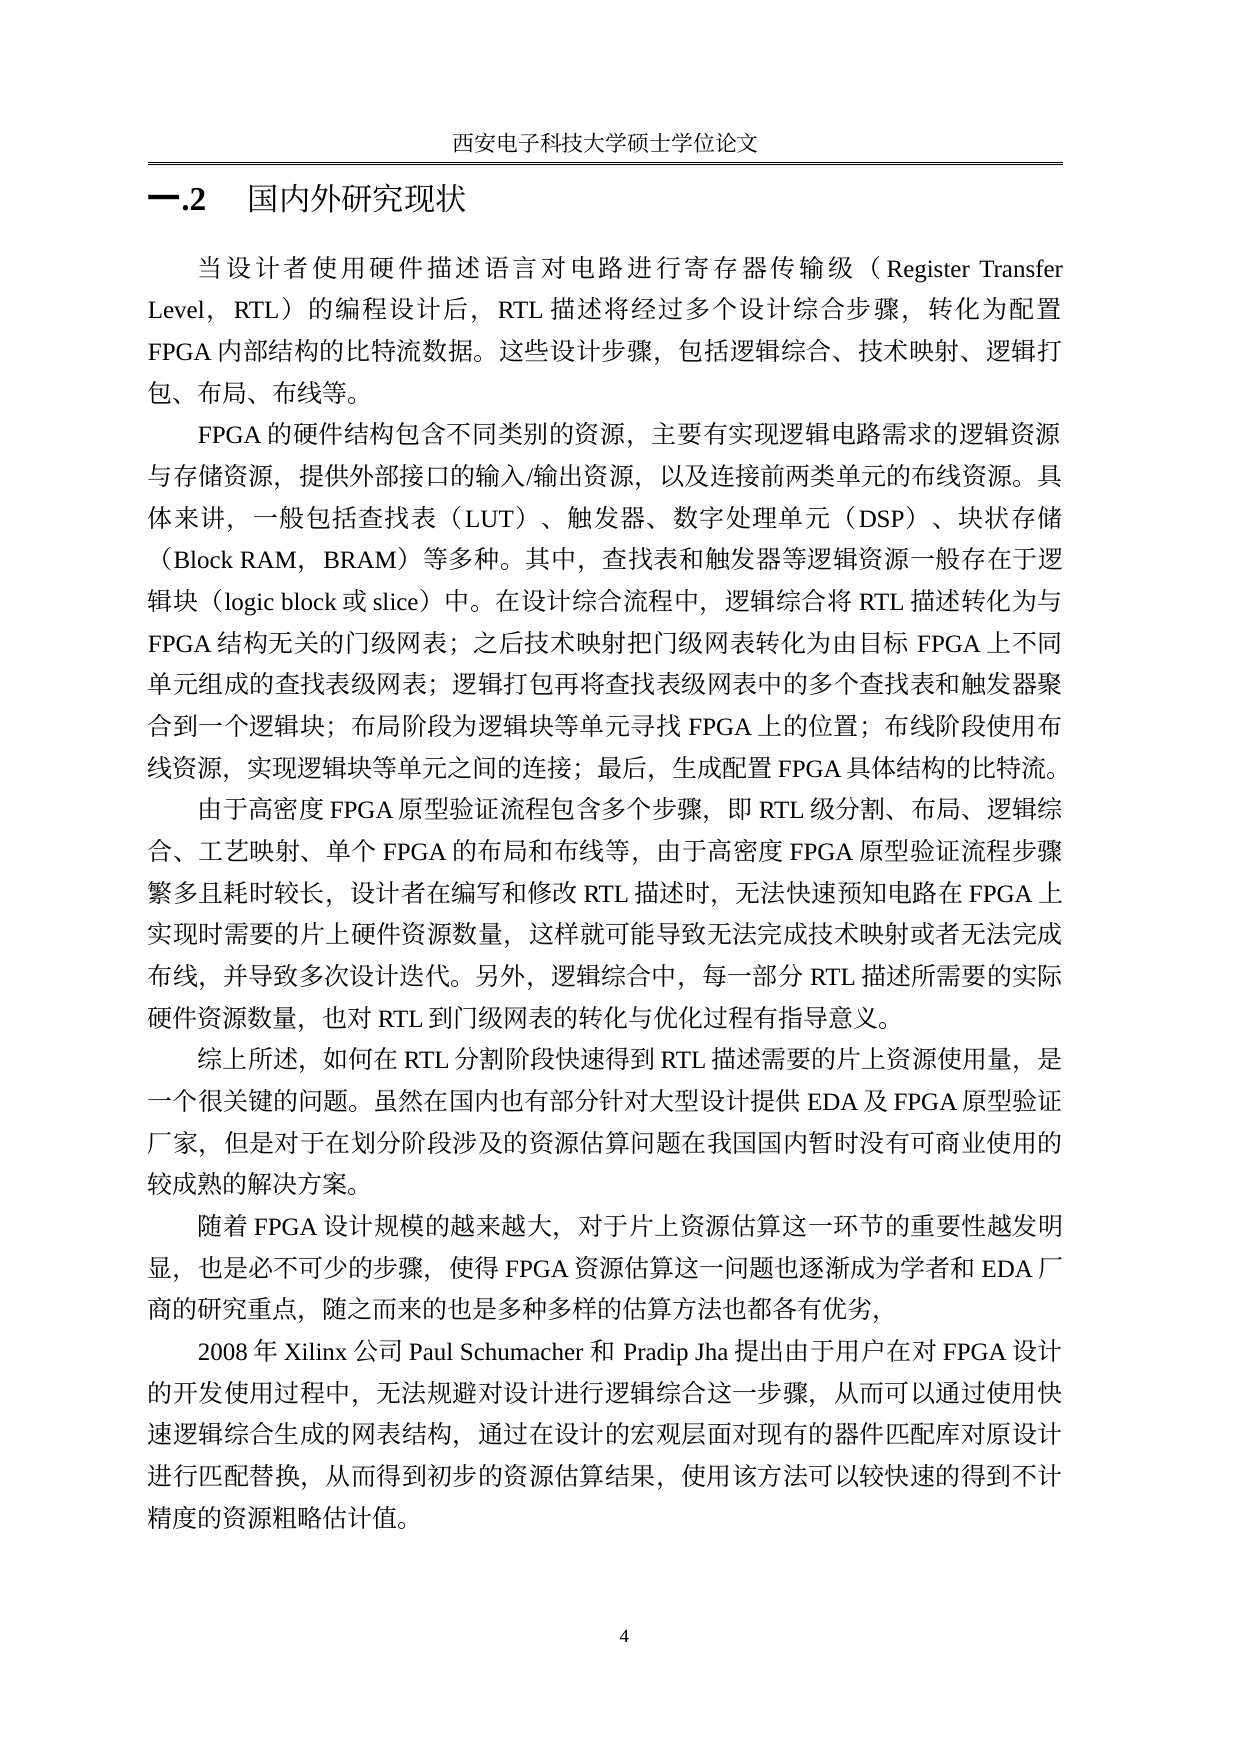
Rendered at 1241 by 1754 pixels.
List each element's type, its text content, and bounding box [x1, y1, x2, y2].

text 2008年Xilinx公司Paul Schumacher 和 Pradip Jha提出由于用户在对FPGA设计的开发使用过程中，无法规避对设计进行逻辑综合这一步骤，从而可以通过使用快速逻辑综合生成的网表结构，通过在设计的宏观层面对现有的器件匹配库对原设计进行匹配替换，从而得到初步的资源估算结果，使用该方法可以较快速的得到不计精度的资源粗略估计值。 [148, 1327, 1063, 1536]
text 由于高密度FPGA原型验证流程包含多个步骤，即RTL级分割、布局、逻辑综合、工艺映射、单个FPGA的布局和布线等，由于高密度FPGA原型验证流程步骤繁多且耗时较长，设计者在编写和修改RTL描述时，无法快速预知电路在FPGA上实现时需要的片上硬件资源数量，这样就可能导致无法完成技术映射或者无法完成布线，并导致多次设计迭代。另外，逻辑综合中，每一部分RTL描述所需要的实际硬件资源数量，也对RTL到门级网表的转化与优化过程有指导意义。 [148, 786, 1063, 1036]
text 当设计者使用硬件描述语言对电路进行寄存器传输级（Register Transfer Level，RTL）的编程设计后，RTL描述将经过多个设计综合步骤，转化为配置FPGA内部结构的比特流数据。这些设计步骤，包括逻辑综合、技术映射、逻辑打包、布局、布线等。 [148, 244, 1063, 411]
text 随着FPGA设计规模的越来越大，对于片上资源估算这一环节的重要性越发明显，也是必不可少的步骤，使得FPGA资源估算这一问题也逐渐成为学者和EDA厂商的研究重点，随之而来的也是多种多样的估算方法也都各有优劣， [148, 1202, 1063, 1327]
text 综上所述，如何在RTL分割阶段快速得到RTL描述需要的片上资源使用量，是一个很关键的问题。虽然在国内也有部分针对大型设计提供EDA及FPGA原型验证厂家，但是对于在划分阶段涉及的资源估算问题在我国国内暂时没有可商业使用的较成熟的解决方案。 [148, 1036, 1063, 1202]
text FPGA的硬件结构包含不同类别的资源，主要有实现逻辑电路需求的逻辑资源与存储资源，提供外部接口的输入/输出资源，以及连接前两类单元的布线资源。具体来讲，一般包括查找表（LUT）、触发器、数字处理单元（DSP）、块状存储（Block RAM，BRAM）等多种。其中，查找表和触发器等逻辑资源一般存在于逻辑块（logic block或slice）中。在设计综合流程中，逻辑综合将RTL描述转化为与FPGA结构无关的门级网表；之后技术映射把门级网表转化为由目标FPGA上不同单元组成的查找表级网表；逻辑打包再将查找表级网表中的多个查找表和触发器聚合到一个逻辑块；布局阶段为逻辑块等单元寻找FPGA上的位置；布线阶段使用布线资源，实现逻辑块等单元之间的连接；最后，生成配置FPGA具体结构的比特流。 [148, 411, 1063, 786]
subtitle 国内外研究现状 [148, 177, 1063, 219]
